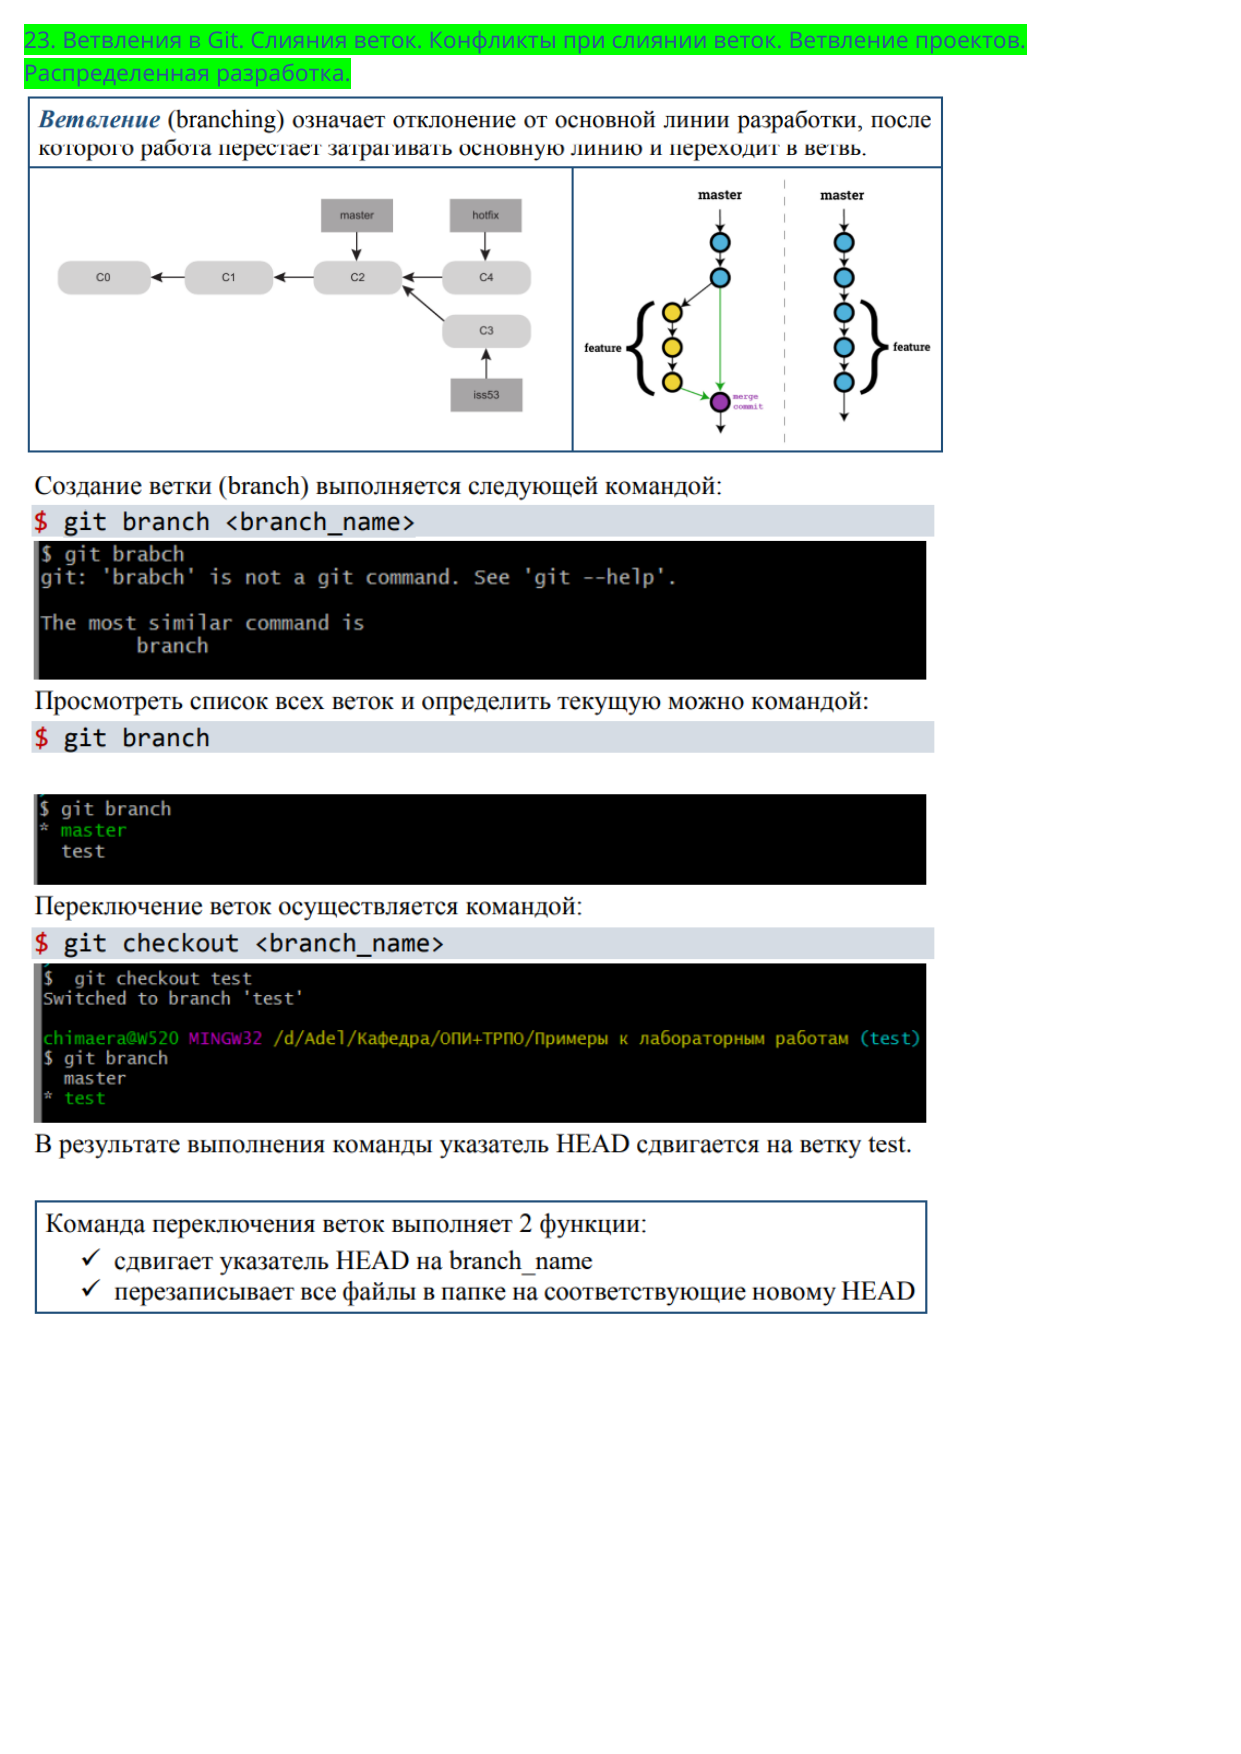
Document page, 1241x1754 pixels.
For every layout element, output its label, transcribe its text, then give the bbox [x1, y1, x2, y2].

picture [23, 476, 935, 1323]
picture [23, 91, 951, 458]
subtitle 23. Ветвления в Git. Слияния веток. Конфликты при слиянии веток. Ветвление проектов. Распределенная разработка. [24, 24, 1217, 89]
